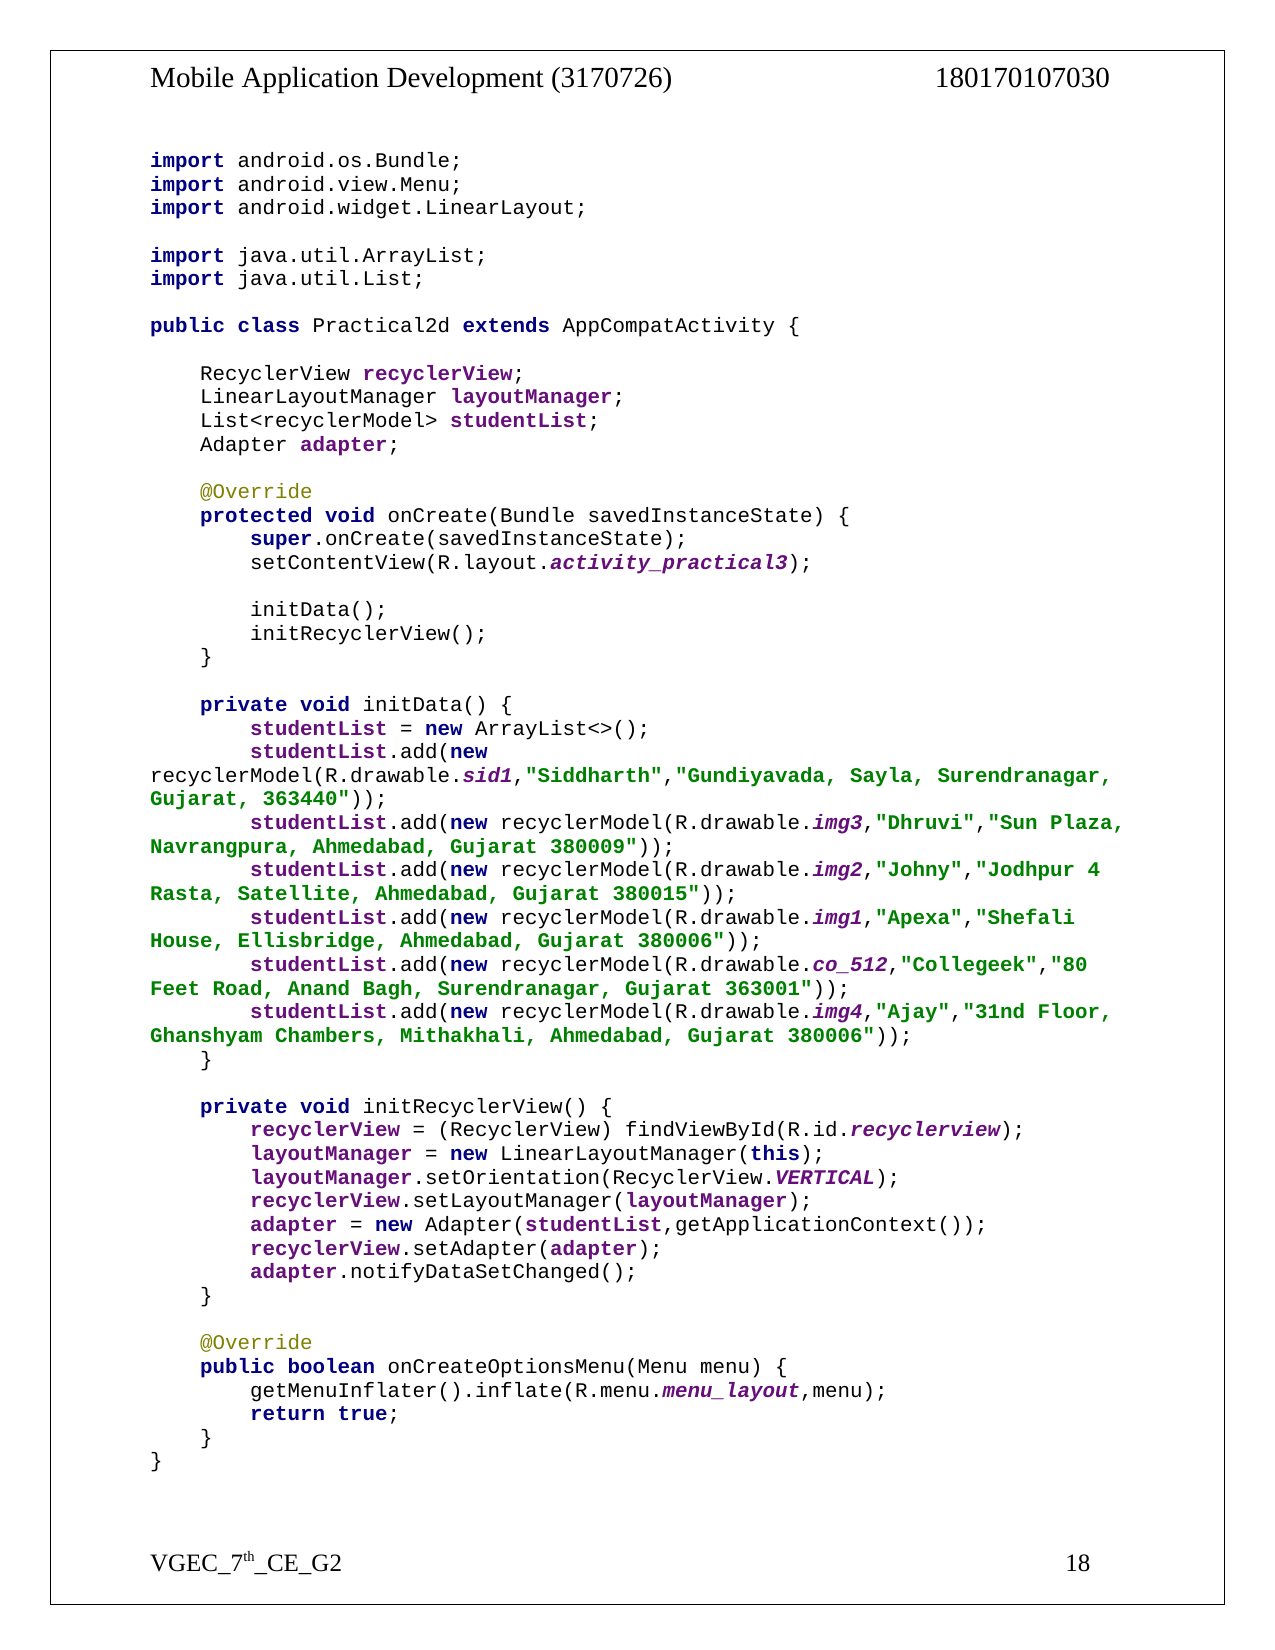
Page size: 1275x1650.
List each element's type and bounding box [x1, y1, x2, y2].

text [150, 150, 1125, 1474]
